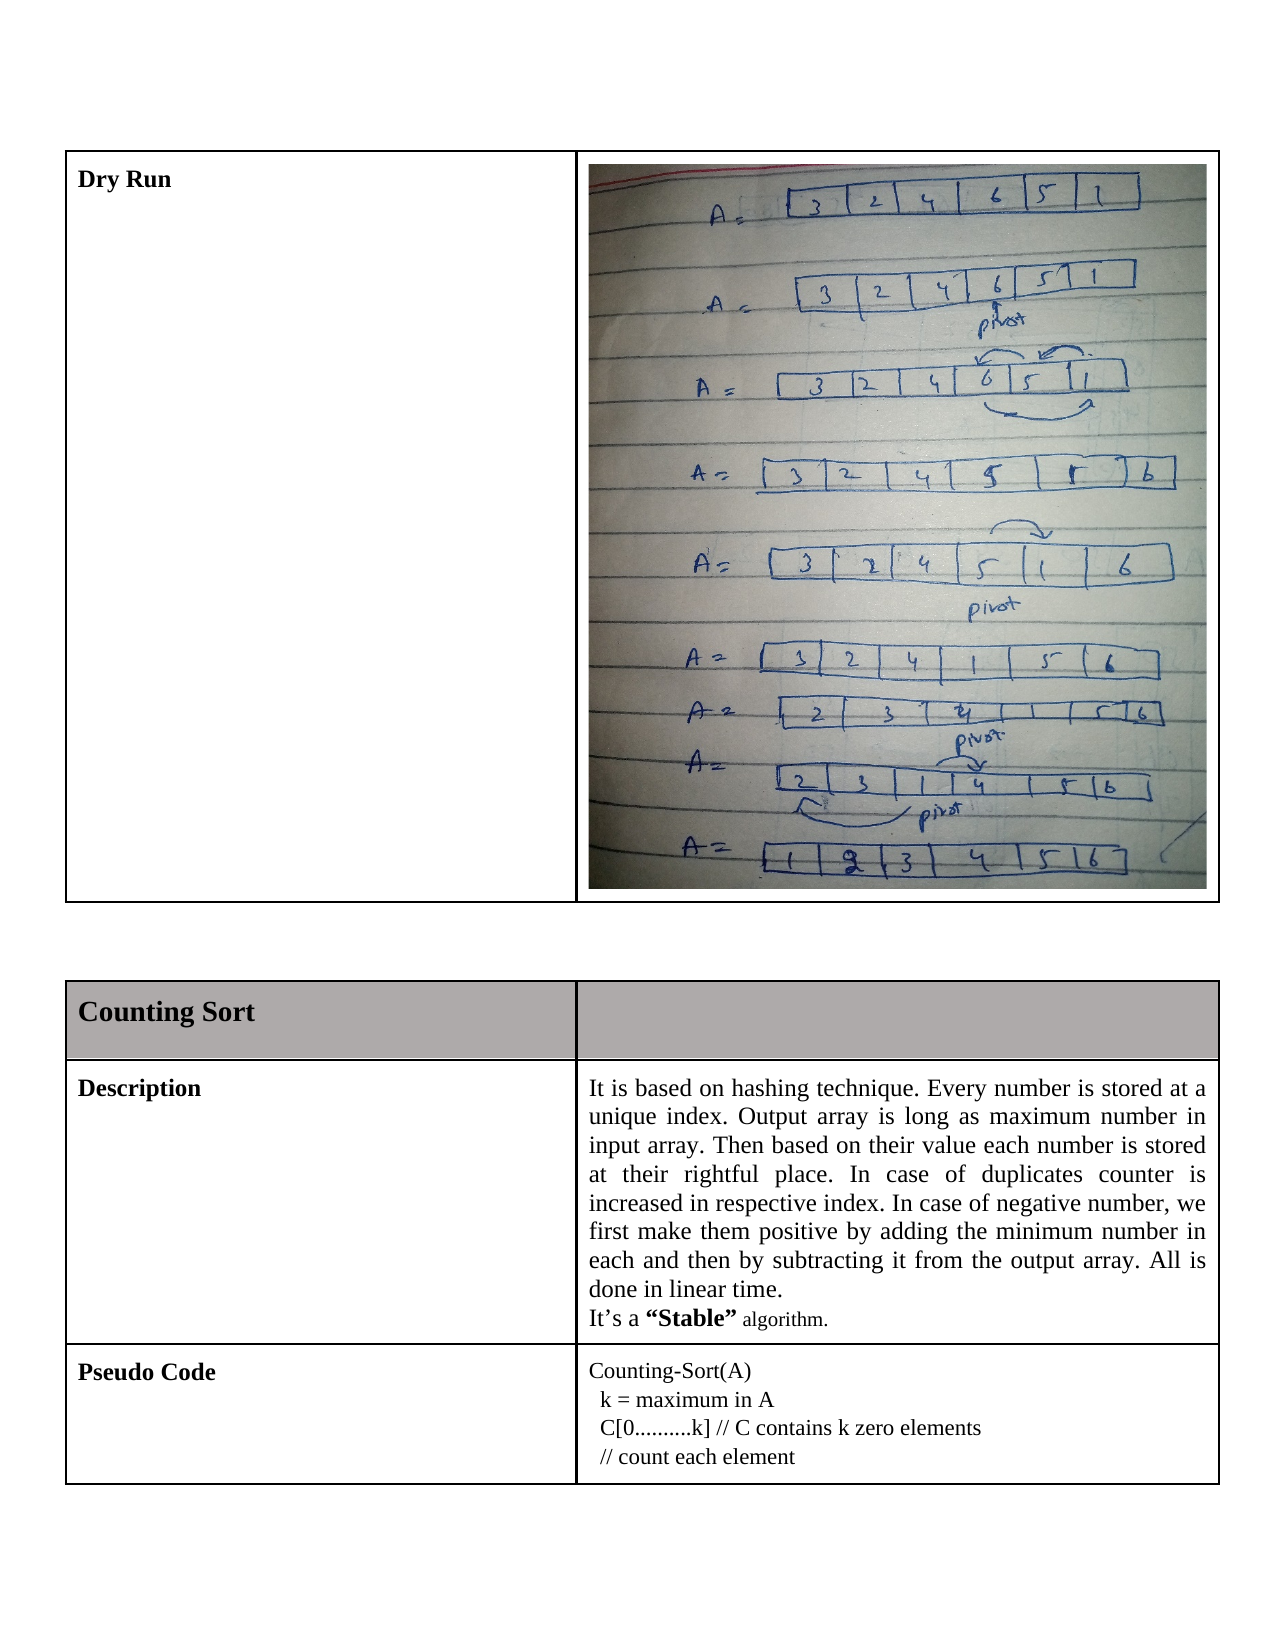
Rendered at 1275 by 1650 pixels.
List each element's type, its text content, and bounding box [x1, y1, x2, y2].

table_cell Description [67, 1061, 575, 1343]
table_cell Dry Run [67, 152, 575, 901]
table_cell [578, 1345, 1218, 1483]
table_cell [578, 152, 1218, 901]
table_header [578, 982, 1218, 1058]
table_cell It is based on hashing technique. Every number is stored at a unique index. Output array is long as maximum number in input array. Then based on their value each number is stored at their rightful place. In case of duplicates counter is increased in respective index. In case of negative number, we first make them positive by adding the minimum number in each and then by subtracting it from the output array. All is done in linear time. It’s a “Stable” algorithm. [578, 1061, 1218, 1343]
table_cell Pseudo Code [67, 1345, 575, 1483]
table_header Counting Sort [67, 982, 575, 1058]
picture [588, 164, 1207, 889]
